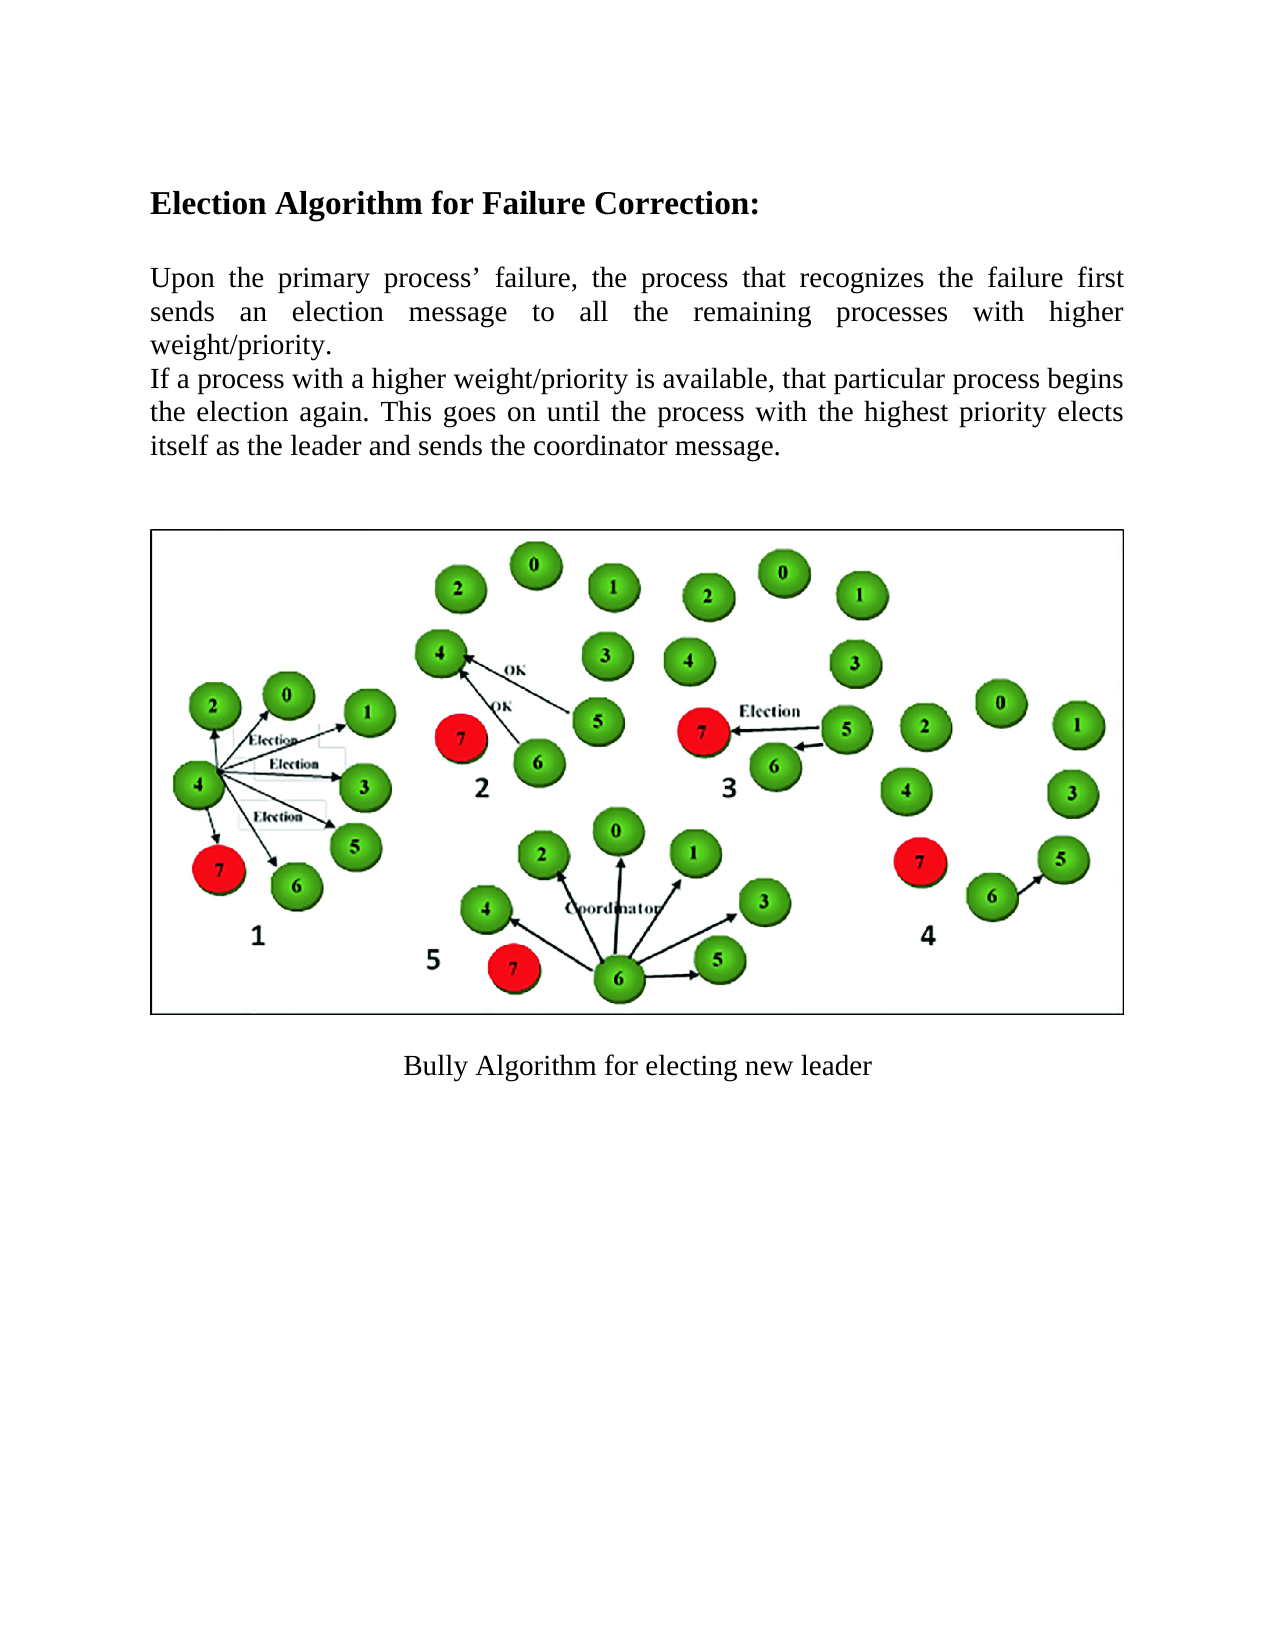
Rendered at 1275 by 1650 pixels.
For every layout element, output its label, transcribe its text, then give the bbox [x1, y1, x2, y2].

text If a process with a higher weight/priority is available, that particular process begins the election again. This goes on until the process with the highest priority elects itself as the leader and sends the coordinator message. [150, 361, 1125, 461]
text Election Algorithm for Failure Correction: [150, 183, 1125, 222]
text Upon the primary process’ failure, the process that recognizes the failure first sends an election message to all the remaining processes with higher weight/priority. [150, 260, 1125, 361]
picture [150, 528, 1125, 1015]
text Bully Algorithm for electing new leader [150, 1048, 1125, 1081]
